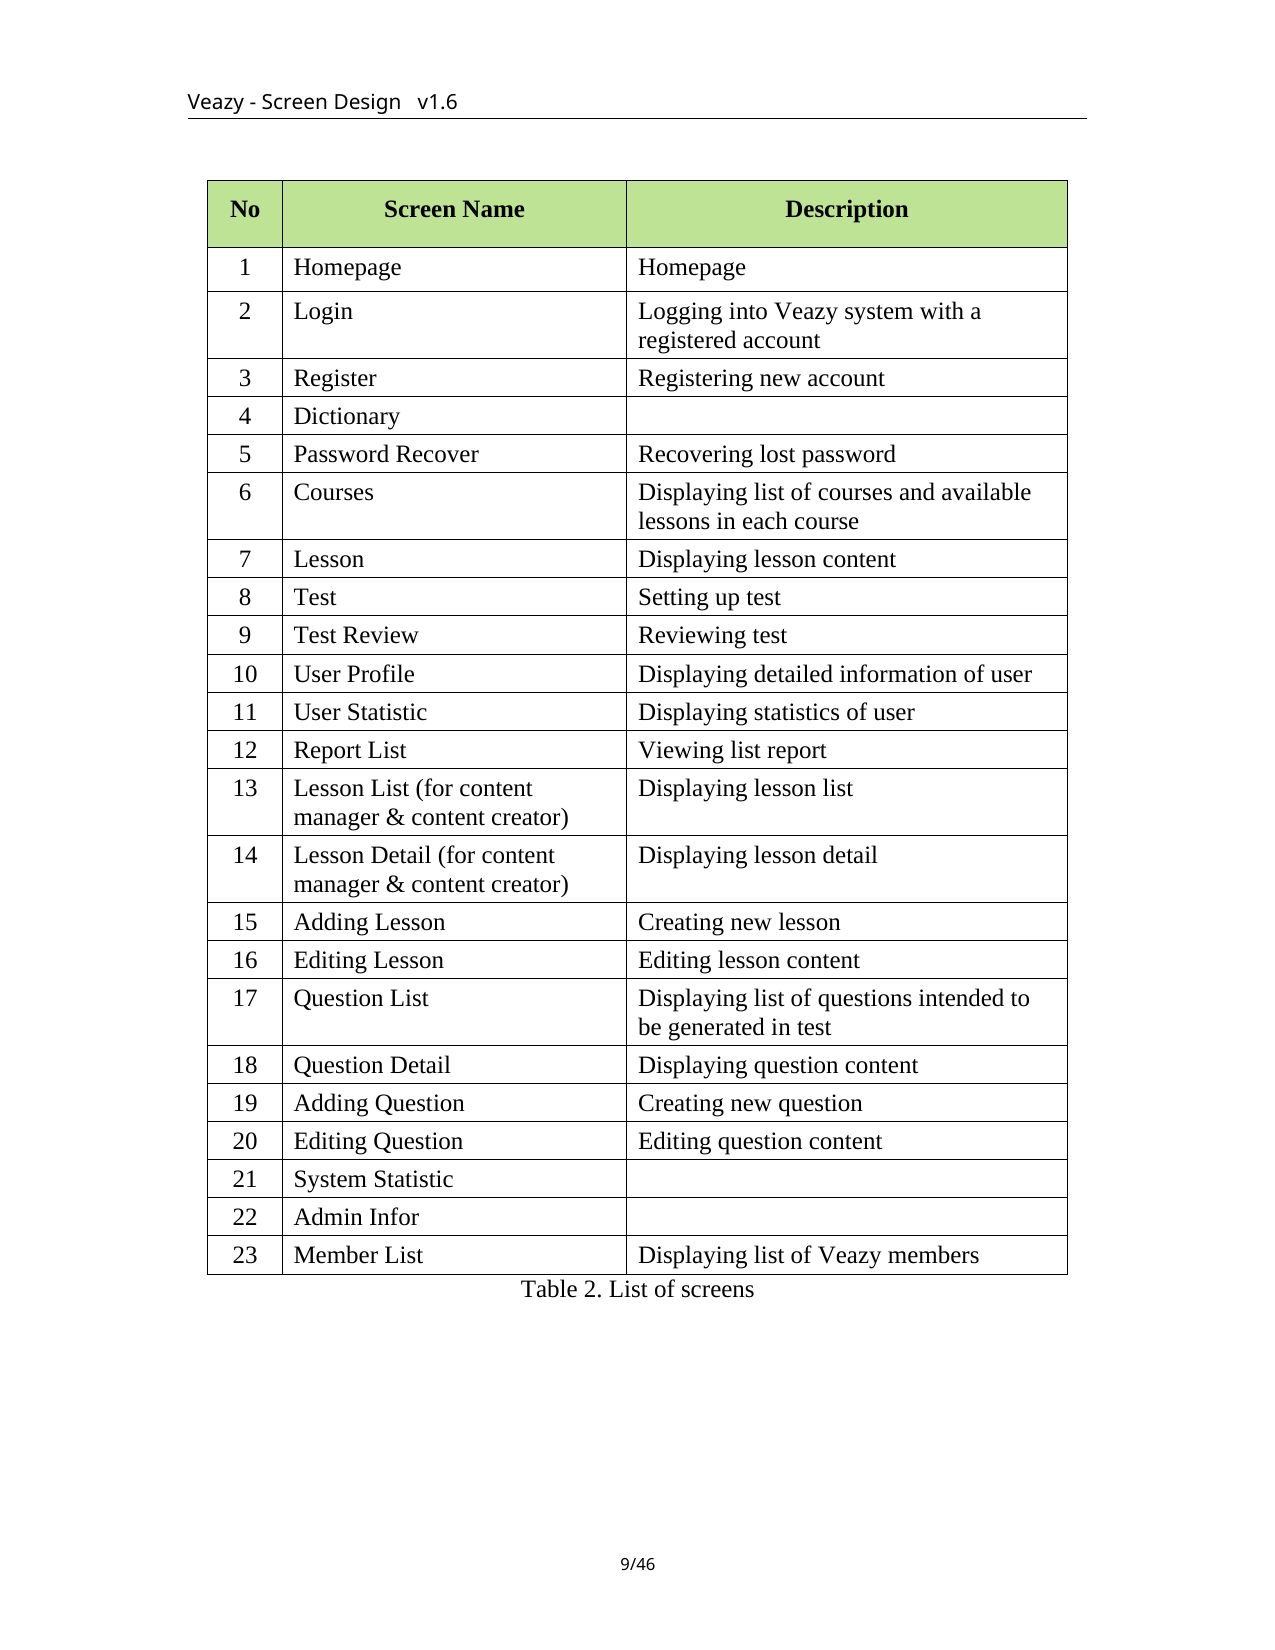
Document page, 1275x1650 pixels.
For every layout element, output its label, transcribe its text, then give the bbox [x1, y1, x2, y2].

table_cell 11 [208, 693, 282, 730]
table_cell 7 [208, 540, 282, 577]
table_cell Question List [283, 979, 626, 1045]
table_cell 2 [208, 292, 282, 358]
table_cell Registering new account [627, 359, 1067, 396]
table_cell Displaying lesson list [627, 769, 1067, 835]
text Table 2. List of screens [187, 180, 1087, 1303]
table_cell Recovering lost password [627, 435, 1067, 472]
table_cell [627, 397, 1067, 434]
table_cell Test [283, 578, 626, 615]
table_cell 9 [208, 616, 282, 653]
table_cell Editing Lesson [283, 941, 626, 978]
table_cell Admin Infor [283, 1198, 626, 1235]
table_cell Member List [283, 1236, 626, 1273]
table_cell Dictionary [283, 397, 626, 434]
table_cell 6 [208, 473, 282, 539]
table_cell Lesson Detail (for content manager & content creator) [283, 836, 626, 902]
table_cell 18 [208, 1046, 282, 1083]
table_cell 16 [208, 941, 282, 978]
table_cell System Statistic [283, 1160, 626, 1197]
table_cell Reviewing test [627, 616, 1067, 653]
table_cell Creating new question [627, 1084, 1067, 1121]
table_cell 5 [208, 435, 282, 472]
table_cell 3 [208, 359, 282, 396]
table_cell Displaying list of questions intended to be generated in test [627, 979, 1067, 1045]
table_cell 1 [208, 248, 282, 291]
table_cell Displaying question content [627, 1046, 1067, 1083]
table_cell Login [283, 292, 626, 358]
table_cell 10 [208, 655, 282, 692]
table_cell Displaying statistics of user [627, 693, 1067, 730]
table_cell Editing question content [627, 1122, 1067, 1159]
table_cell Displaying detailed information of user [627, 655, 1067, 692]
table_cell [627, 1160, 1067, 1197]
table_header No [208, 181, 282, 247]
table_header Description [627, 181, 1067, 247]
table_cell 19 [208, 1084, 282, 1121]
table_cell User Statistic [283, 693, 626, 730]
table_cell Homepage [283, 248, 626, 291]
table_cell Displaying list of Veazy members [627, 1236, 1067, 1273]
table_cell Lesson List (for content manager & content creator) [283, 769, 626, 835]
table_cell Creating new lesson [627, 903, 1067, 940]
table_cell Test Review [283, 616, 626, 653]
table_cell 4 [208, 397, 282, 434]
table_cell 20 [208, 1122, 282, 1159]
table_cell Question Detail [283, 1046, 626, 1083]
table_cell 14 [208, 836, 282, 902]
table_cell Courses [283, 473, 626, 539]
table_cell Register [283, 359, 626, 396]
table_cell Displaying lesson detail [627, 836, 1067, 902]
table_cell Editing Question [283, 1122, 626, 1159]
table_cell 15 [208, 903, 282, 940]
table_cell Adding Lesson [283, 903, 626, 940]
table_cell 12 [208, 731, 282, 768]
table_cell 17 [208, 979, 282, 1045]
table_cell Setting up test [627, 578, 1067, 615]
table_cell Displaying list of courses and available lessons in each course [627, 473, 1067, 539]
table_cell Report List [283, 731, 626, 768]
table_cell Logging into Veazy system with a registered account [627, 292, 1067, 358]
table_cell 21 [208, 1160, 282, 1197]
table_cell Lesson [283, 540, 626, 577]
table_cell Displaying lesson content [627, 540, 1067, 577]
table_header Screen Name [283, 181, 626, 247]
table_cell Editing lesson content [627, 941, 1067, 978]
table_cell Adding Question [283, 1084, 626, 1121]
table_cell Password Recover [283, 435, 626, 472]
table_cell 22 [208, 1198, 282, 1235]
table_cell Homepage [627, 248, 1067, 291]
table_cell 13 [208, 769, 282, 835]
table_cell Viewing list report [627, 731, 1067, 768]
table_cell User Profile [283, 655, 626, 692]
table_cell 23 [208, 1236, 282, 1273]
table_cell [627, 1198, 1067, 1235]
table_cell 8 [208, 578, 282, 615]
